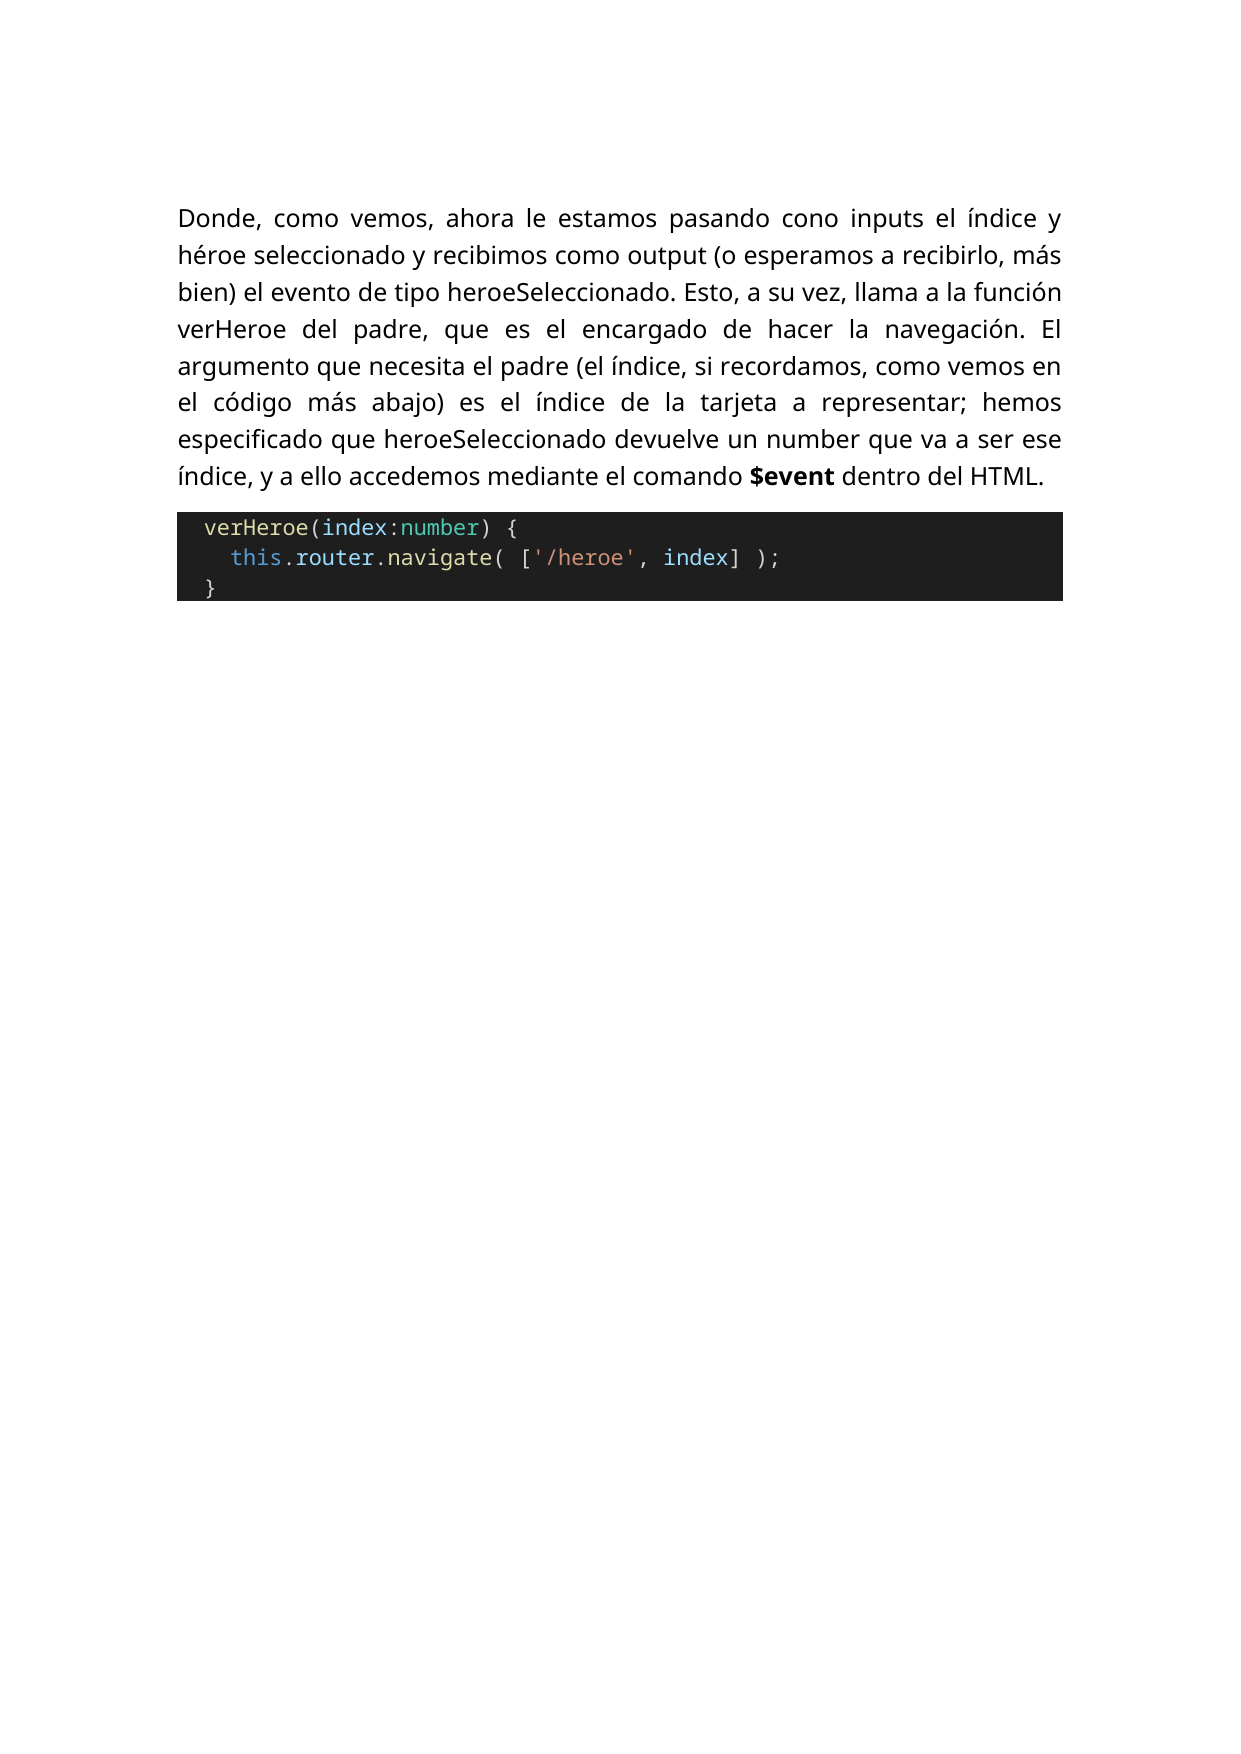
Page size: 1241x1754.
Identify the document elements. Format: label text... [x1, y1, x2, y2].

text } [177, 571, 1063, 601]
text this.router.navigate( ['/heroe', index] ); [177, 542, 1063, 571]
text verHeroe(index:number) { [177, 512, 1063, 542]
text Donde, como vemos, ahora le estamos pasando cono inputs el índice y héroe seleccionado y recibimos como output (o esperamos a recibirlo, más bien) el evento de tipo heroeSeleccionado. Esto, a su vez, llama a la función verHeroe del padre, que es el encargado de hacer la navegación. El argumento que necesita el padre (el índice, si recordamos, como vemos en el código más abajo) es el índice de la tarjeta a representar; hemos especificado que heroeSeleccionado devuelve un number que va a ser ese índice, y a ello accedemos mediante el comando $event dentro del HTML. [177, 201, 1063, 492]
